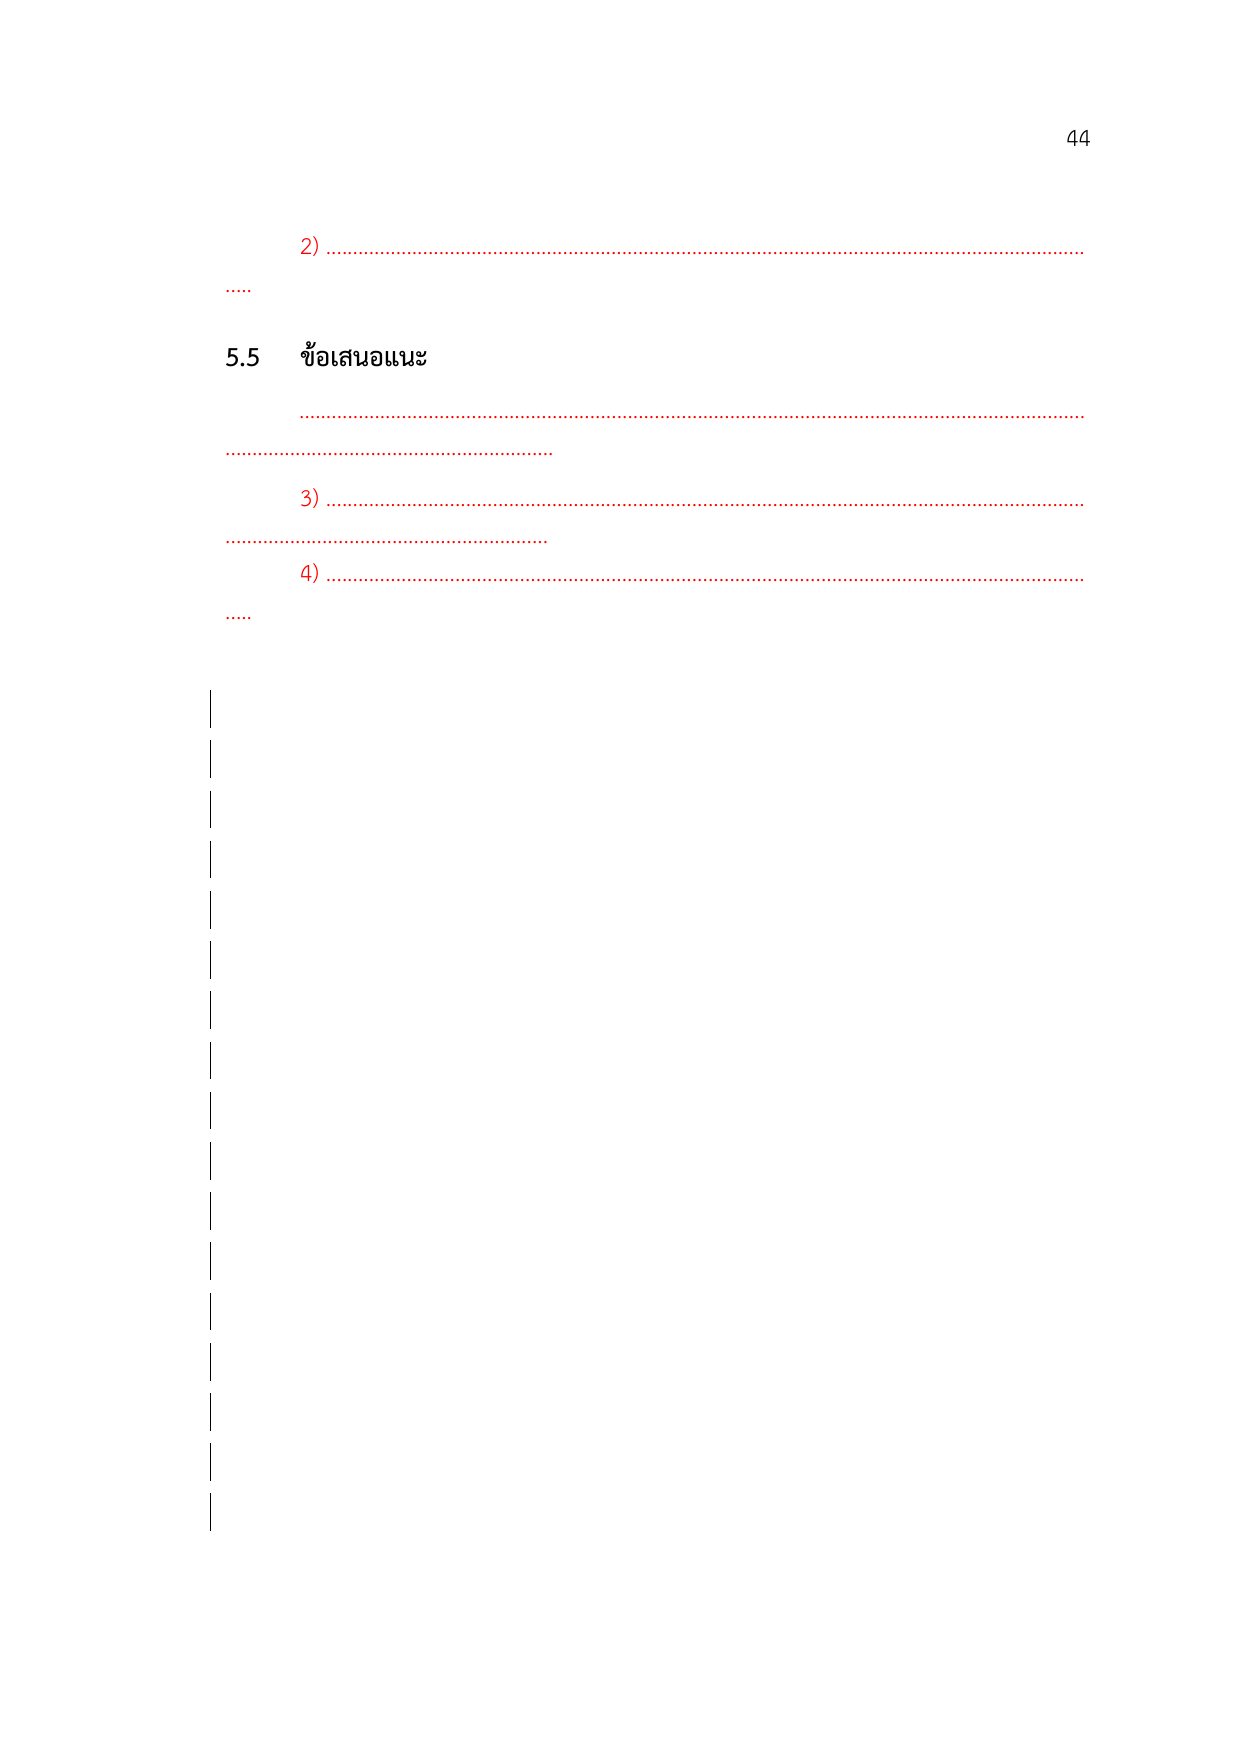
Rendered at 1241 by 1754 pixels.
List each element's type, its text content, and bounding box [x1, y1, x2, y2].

list .................................................................................................................................................. [225, 225, 1090, 300]
subtitle ข้อเสนอแนะ [225, 334, 1090, 376]
list .................................................................................................................................................. [225, 552, 1090, 627]
